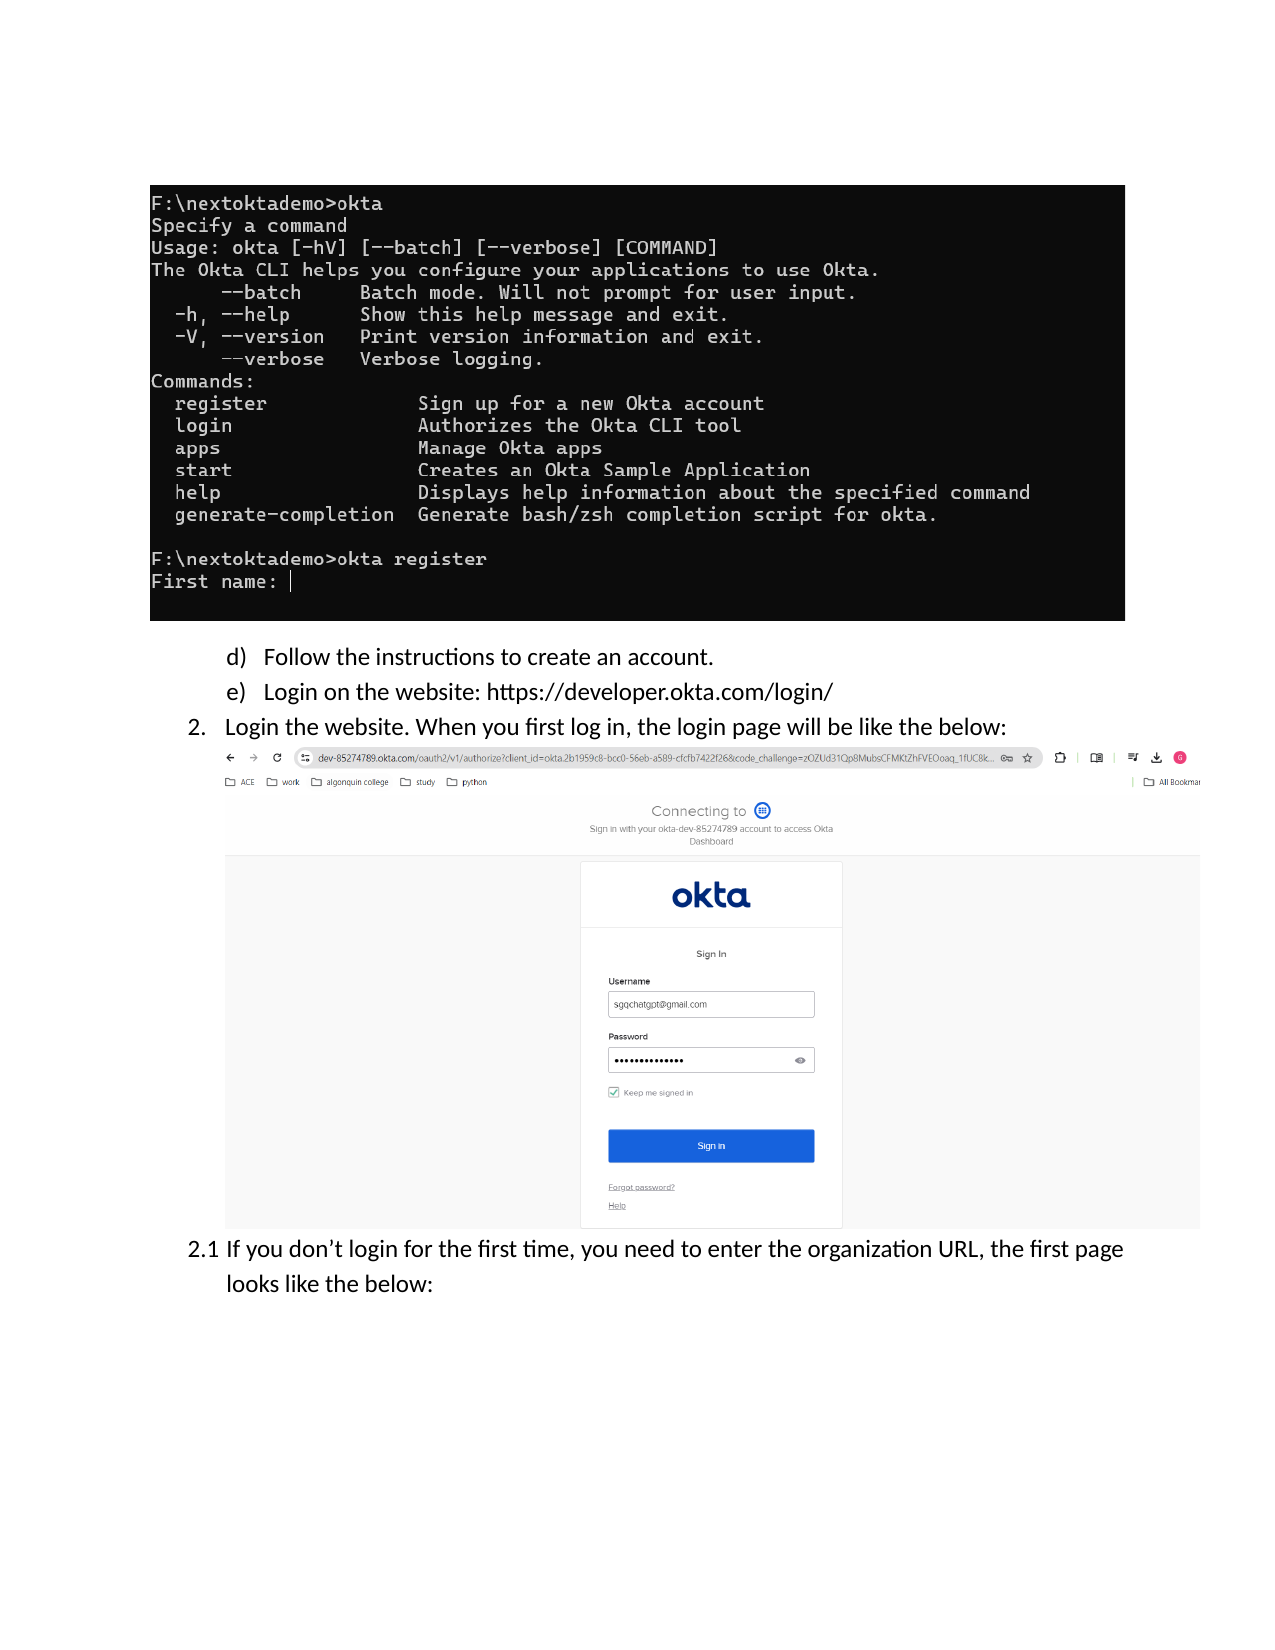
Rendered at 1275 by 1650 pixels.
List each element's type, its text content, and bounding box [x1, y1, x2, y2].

picture [225, 746, 1200, 1229]
picture [150, 185, 1125, 621]
list Login the website. When you first log in, the login page will be like the below: [187, 712, 1125, 742]
list If you don’t login for the first time, you need to enter the organization URL, the first page looks like the below: [187, 1233, 1125, 1299]
list Login on the website: https://developer.okta.com/login/ [226, 677, 1125, 707]
list Follow the instructions to create an account. [226, 642, 1125, 672]
